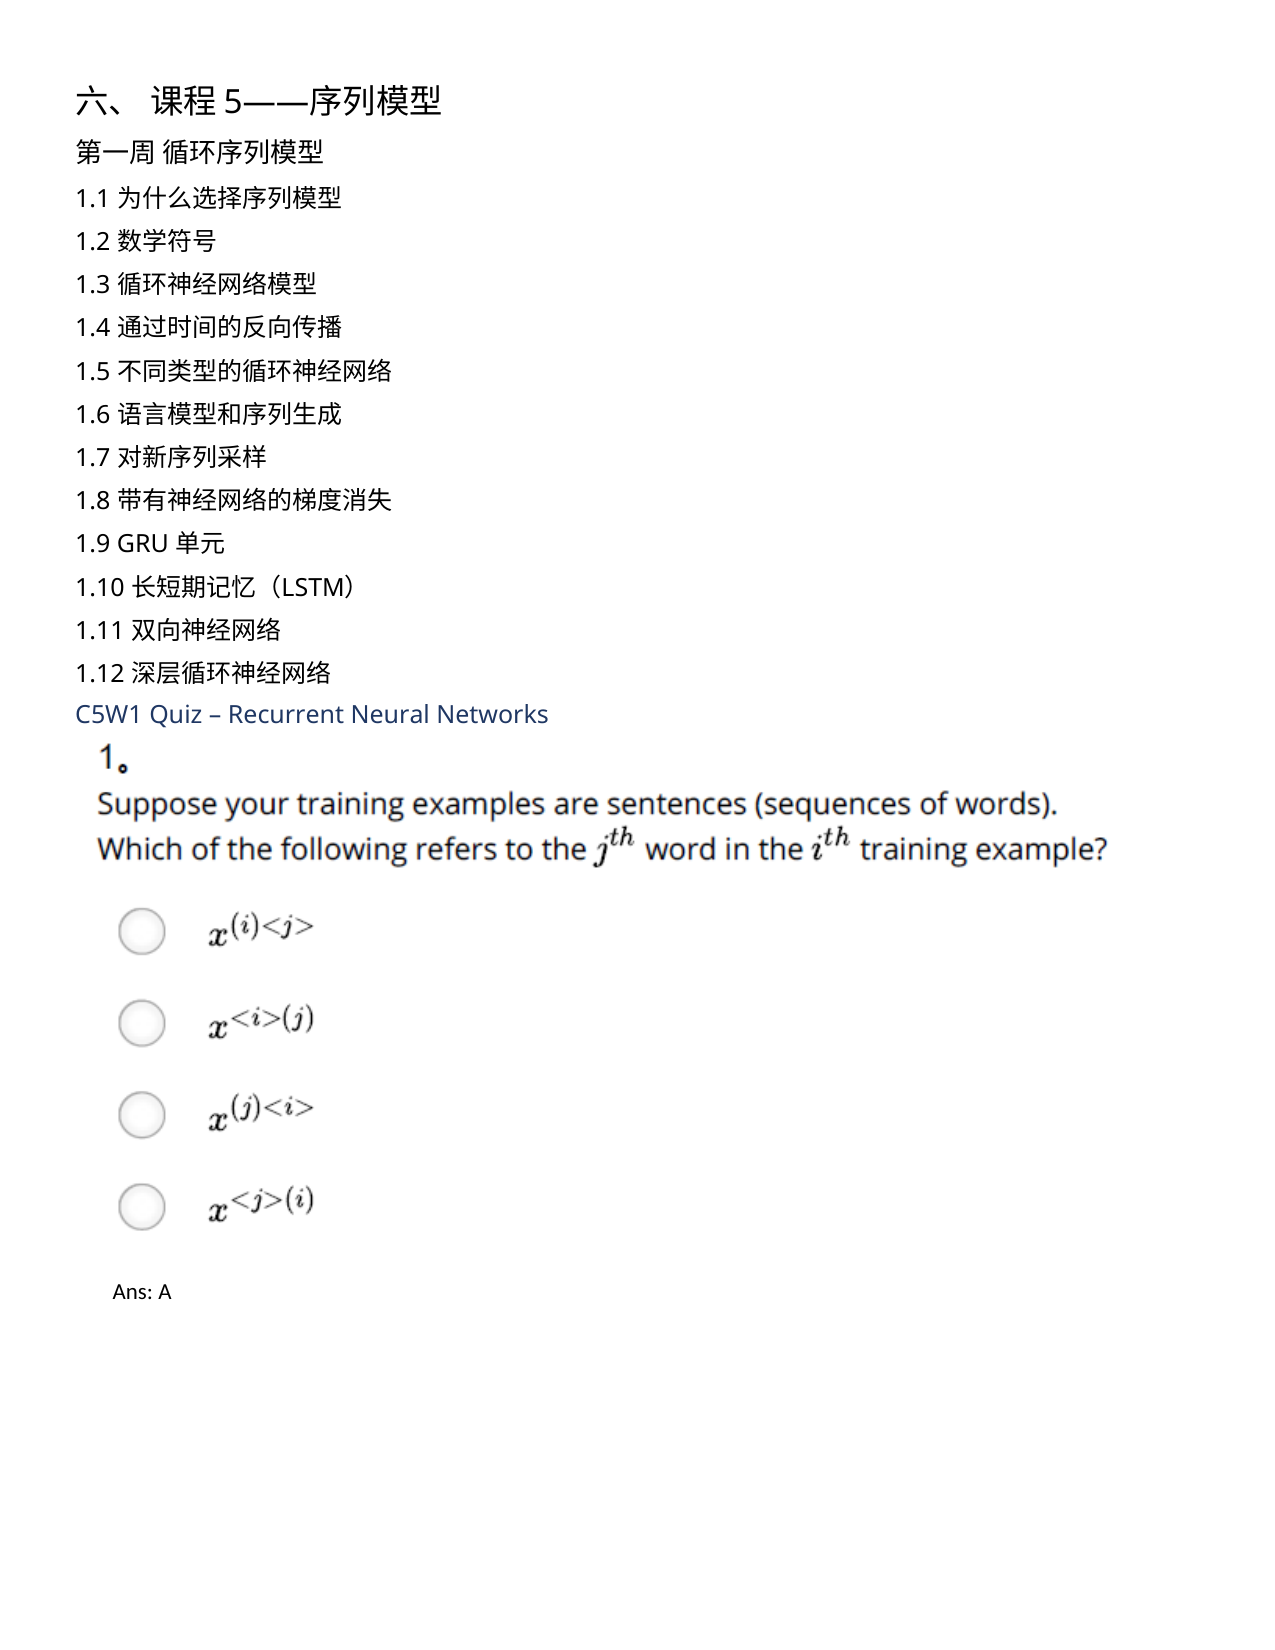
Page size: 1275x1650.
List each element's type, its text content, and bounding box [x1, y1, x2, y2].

subtitle 1.3 循环神经网络模型 [75, 264, 1200, 301]
subtitle 1.11 双向神经网络 [75, 610, 1200, 647]
subtitle 1.7 对新序列采样 [75, 437, 1200, 474]
subtitle 1.12 深层循环神经网络 [75, 653, 1200, 690]
subtitle 1.9 GRU 单元 [75, 524, 1200, 560]
subtitle C5W1 Quiz – Recurrent Neural Networks [75, 697, 1200, 731]
subtitle 1.1 为什么选择序列模型 [75, 178, 1200, 214]
text Ans: A [75, 1277, 1200, 1305]
subtitle 课程5——序列模型 [75, 75, 1200, 123]
subtitle 1.10 长短期记忆（LSTM） [75, 567, 1200, 603]
subtitle 第一周 循环序列模型 [75, 131, 1200, 171]
subtitle 1.4 通过时间的反向传播 [75, 308, 1200, 344]
subtitle 1.6 语言模型和序列生成 [75, 394, 1200, 430]
subtitle 1.2 数学符号 [75, 221, 1200, 257]
picture [75, 733, 1141, 1259]
subtitle 1.8 带有神经网络的梯度消失 [75, 481, 1200, 517]
subtitle 1.5 不同类型的循环神经网络 [75, 351, 1200, 387]
